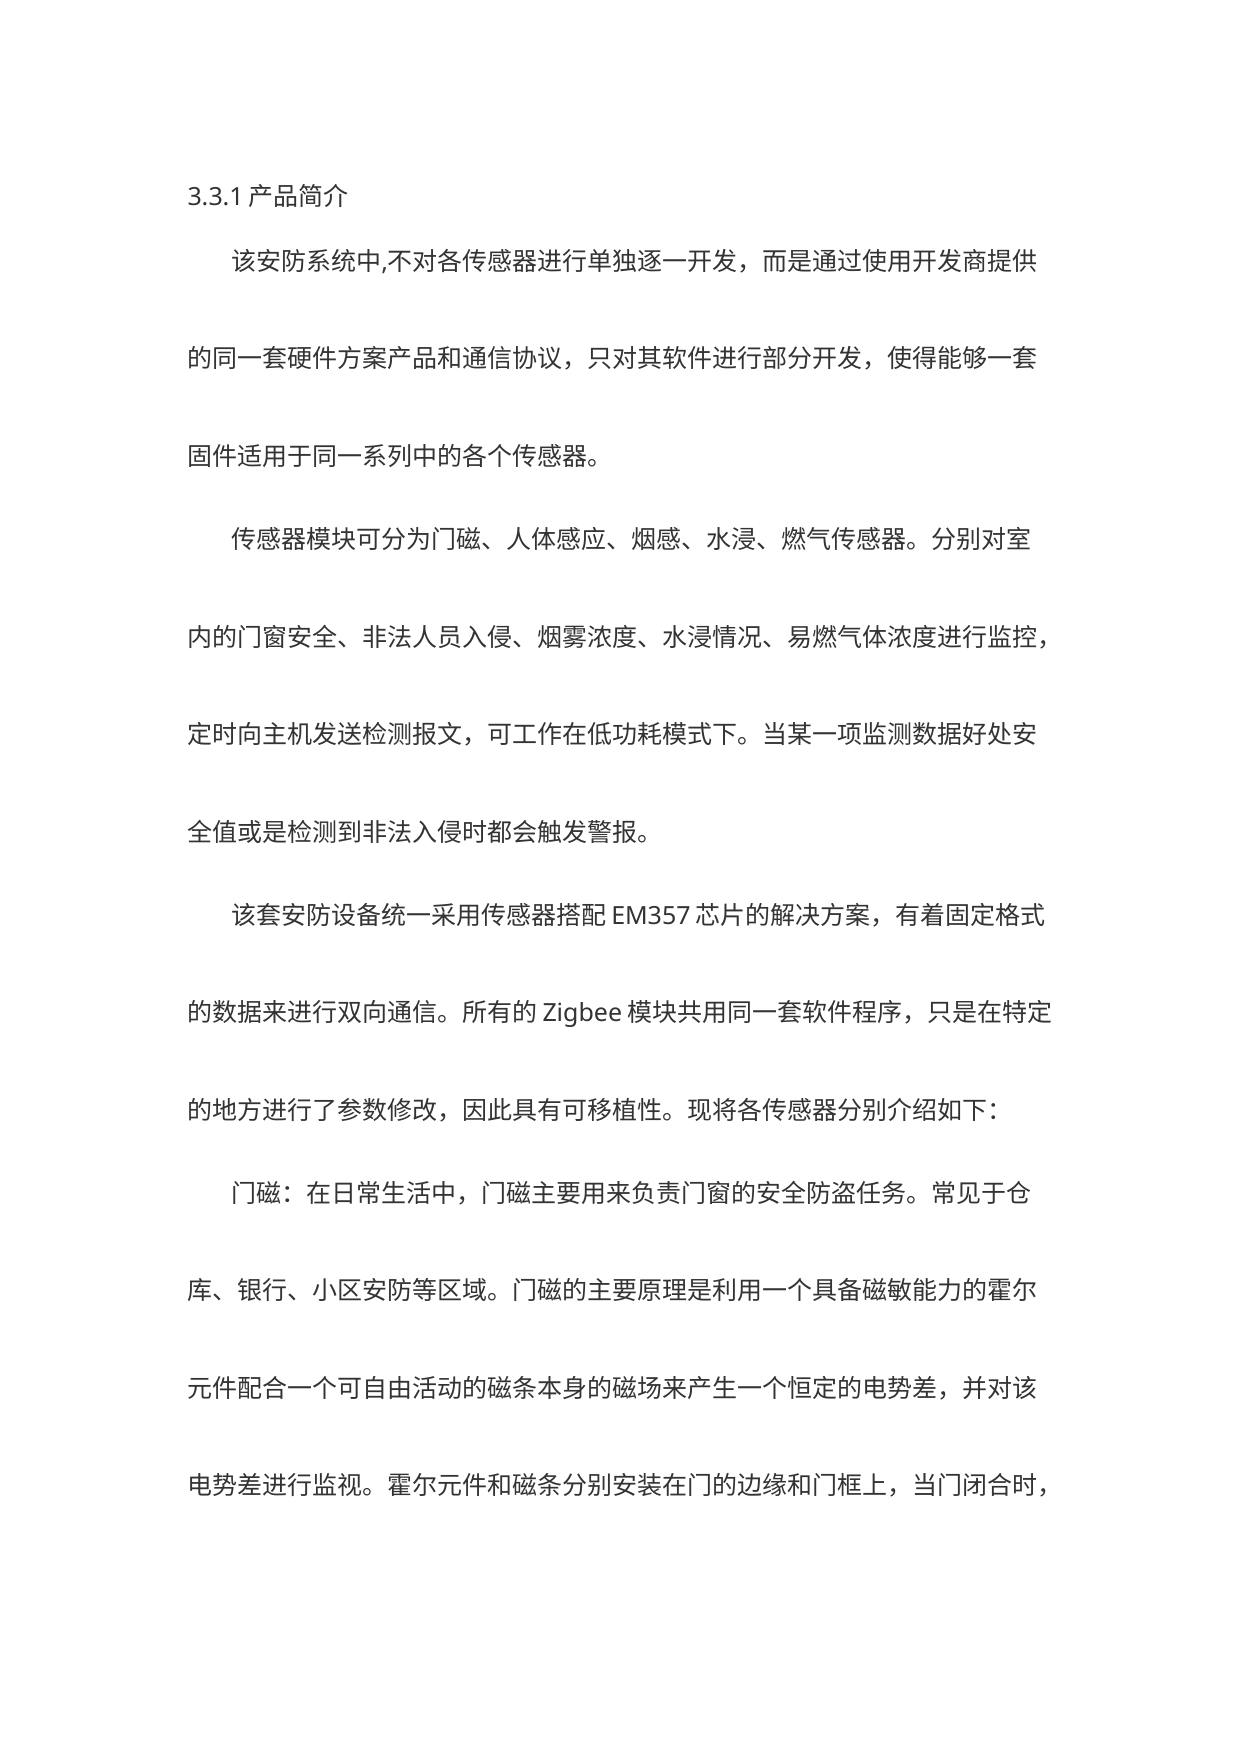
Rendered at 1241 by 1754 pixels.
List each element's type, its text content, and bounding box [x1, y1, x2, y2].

text 3.3.1产品简介 [187, 162, 1053, 227]
text 传感器模块可分为门磁、人体感应、烟感、水浸、燃气传感器。分别对室内的门窗安全、非法人员入侵、烟雾浓度、水浸情况、易燃气体浓度进行监控，定时向主机发送检测报文，可工作在低功耗模式下。当某一项监测数据好处安全值或是检测到非法入侵时都会触发警报。 [187, 505, 1053, 863]
text 该安防系统中,不对各传感器进行单独逐一开发，而是通过使用开发商提供的同一套硬件方案产品和通信协议，只对其软件进行部分开发，使得能够一套固件适用于同一系列中的各个传感器。 [187, 227, 1053, 487]
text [187, 1159, 1053, 1516]
text 该套安防设备统一采用传感器搭配EM357芯片的解决方案，有着固定格式的数据来进行双向通信。所有的Zigbee模块共用同一套软件程序，只是在特定的地方进行了参数修改，因此具有可移植性。现将各传感器分别介绍如下： [187, 881, 1053, 1141]
